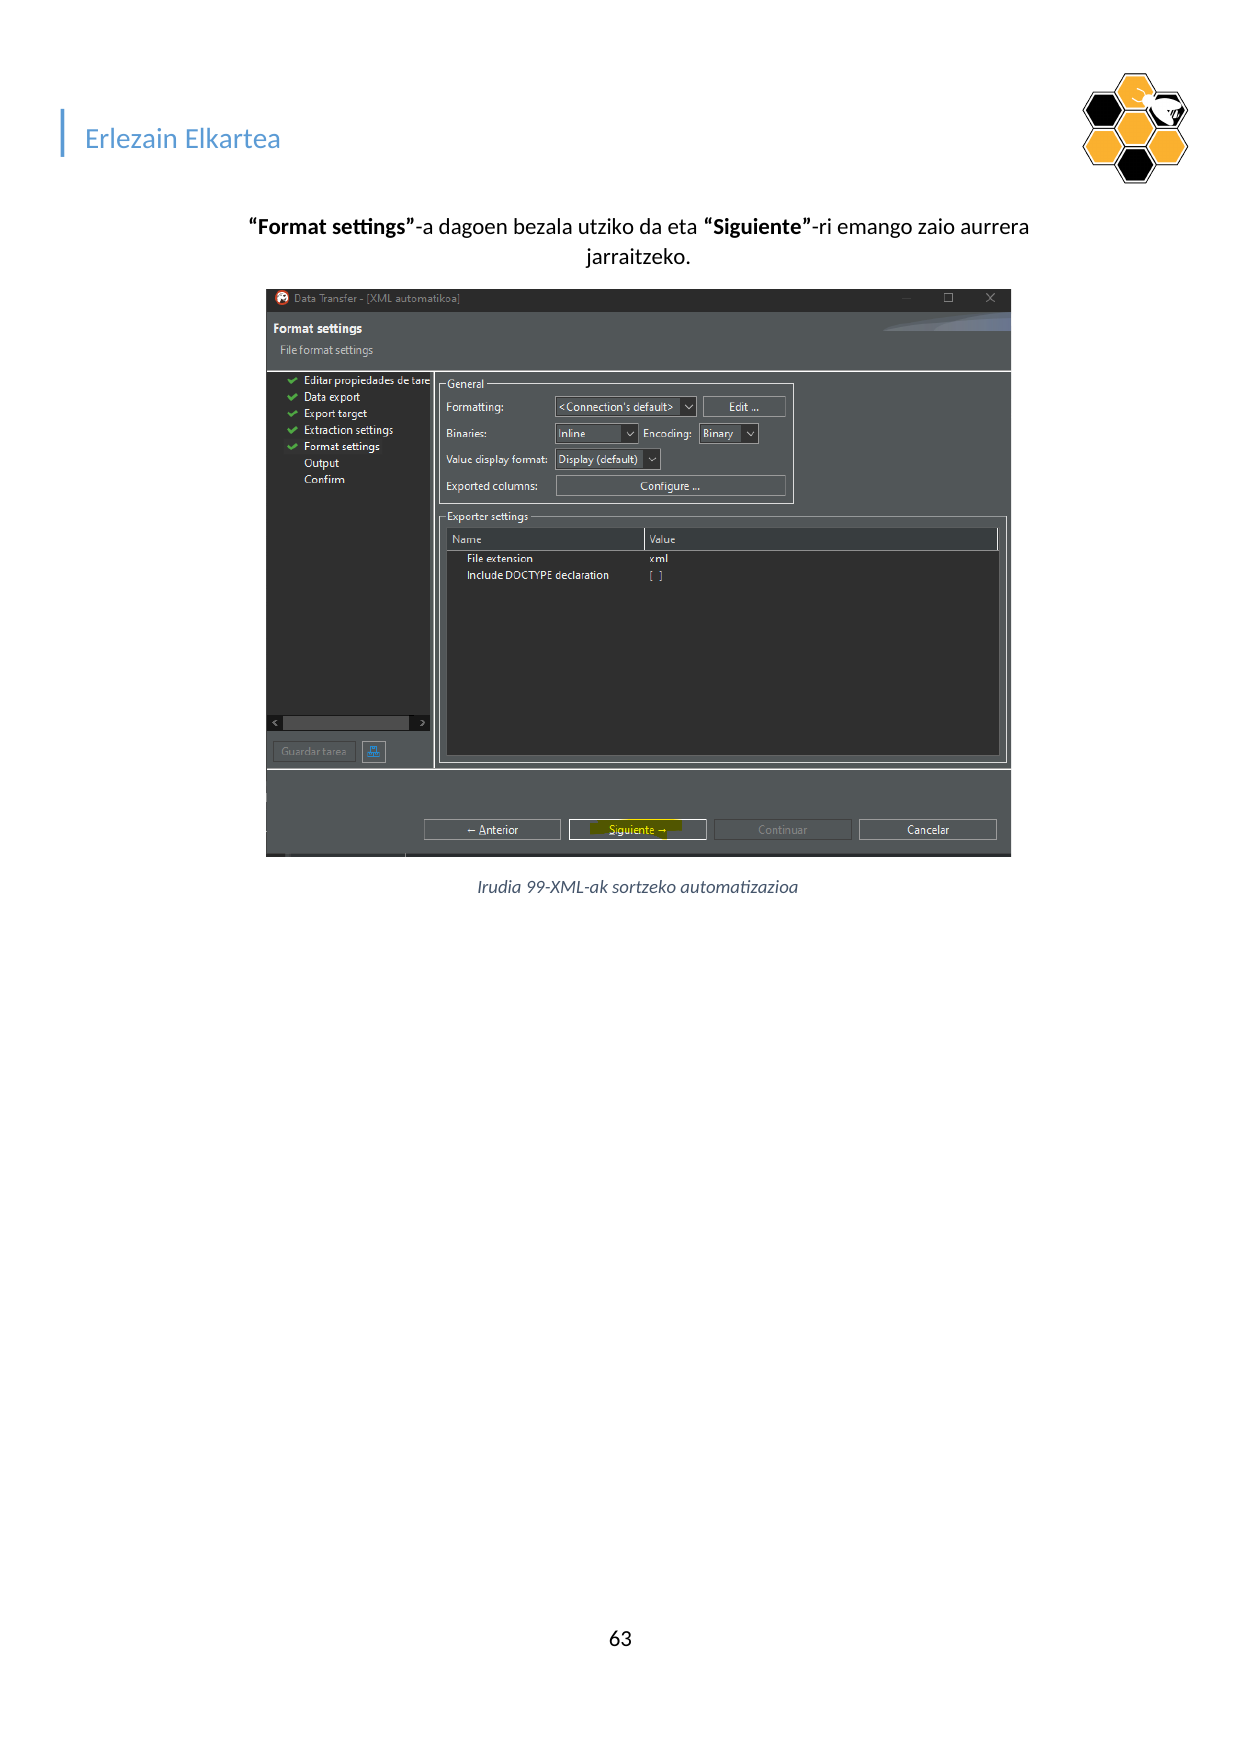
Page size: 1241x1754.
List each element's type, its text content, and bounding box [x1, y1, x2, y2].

text “Format settings”-a dagoen bezala utziko da eta “Siguiente”-ri emango zaio aurrera jarraitzeko. [214, 212, 1063, 271]
text Irudia 99-XML-ak sortzeko automatizazioa [214, 875, 1063, 898]
picture [266, 289, 1012, 857]
picture [1071, 73, 1210, 185]
